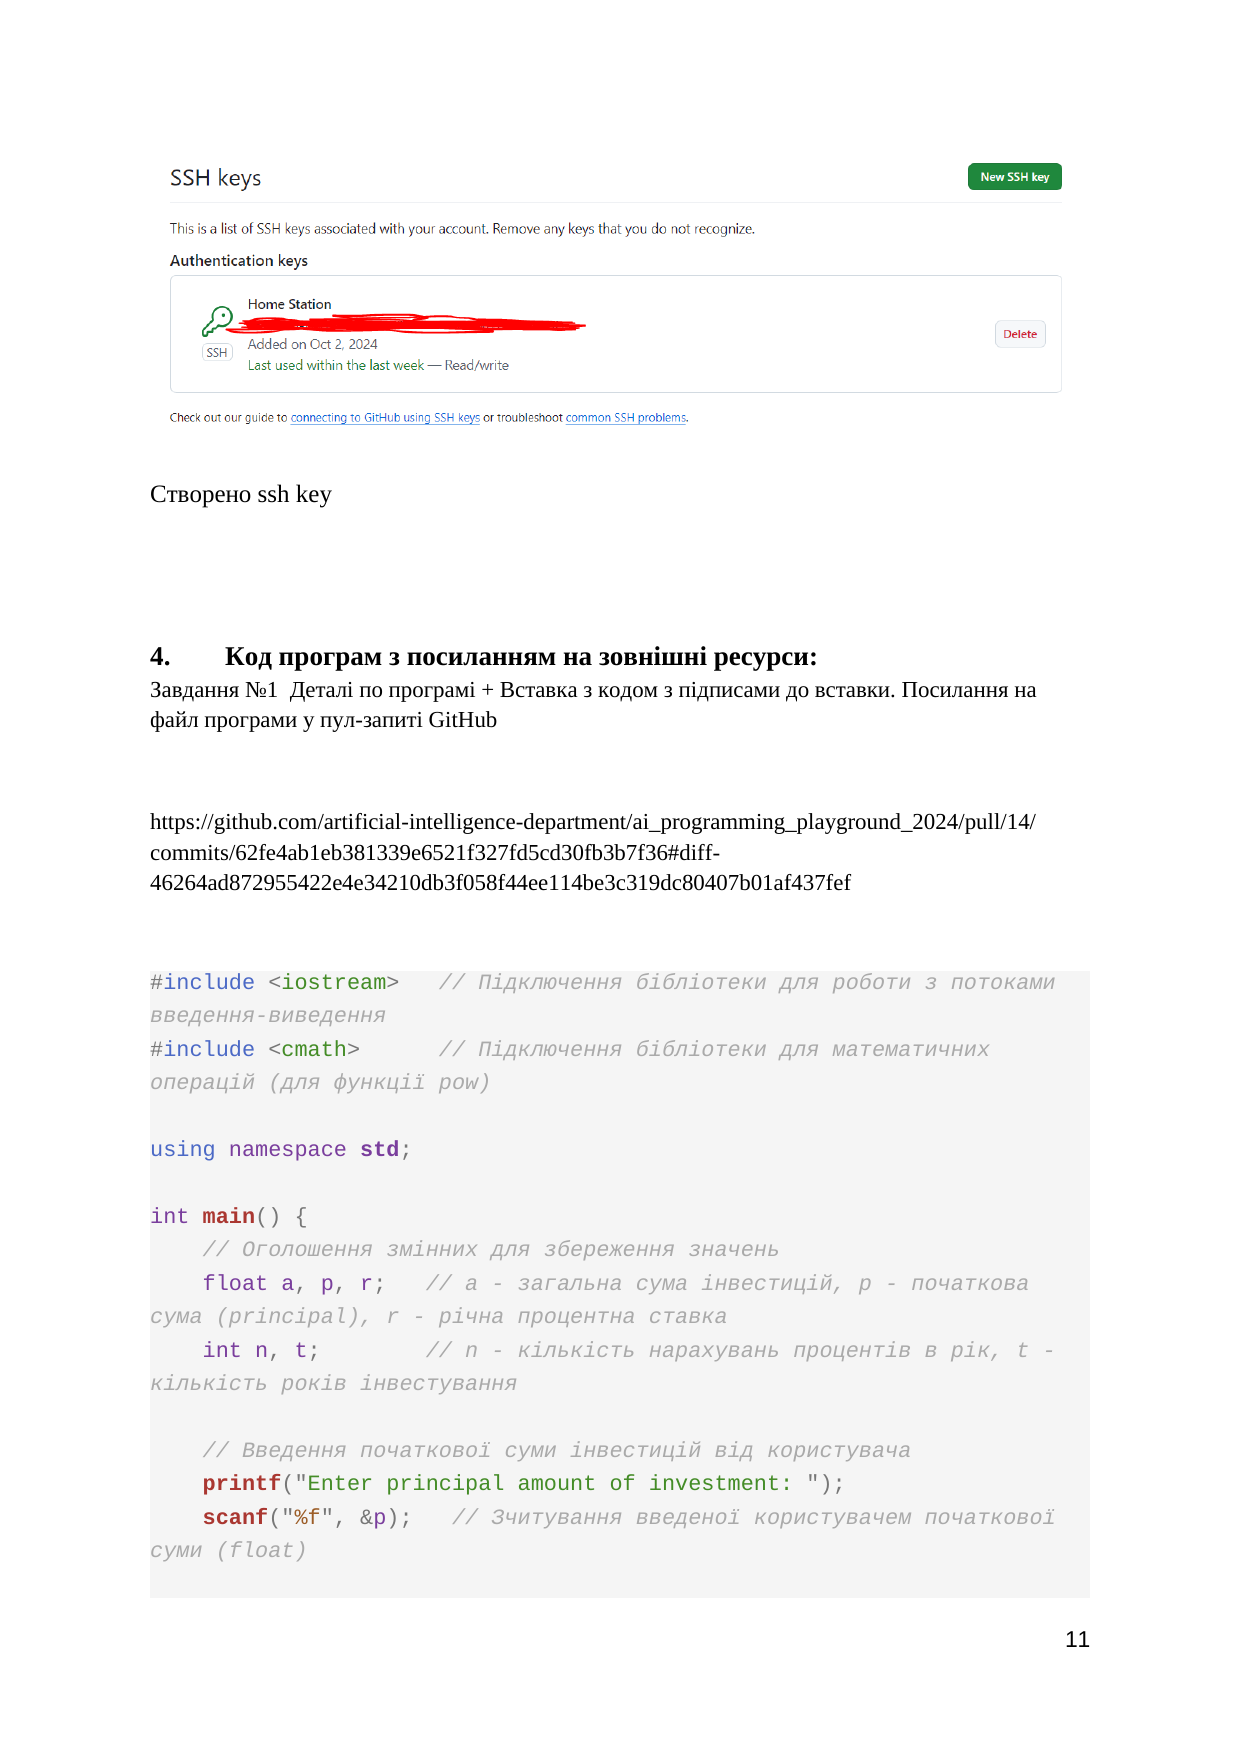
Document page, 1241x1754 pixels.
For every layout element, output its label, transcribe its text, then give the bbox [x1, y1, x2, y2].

text #include <iostream> // Підключення бібліотеки для роботи з потоками введення-виведення [150, 971, 1090, 1029]
text int n, t; // n - кількість нарахувань процентів в рік, t - кількість років інвестування [150, 1339, 1090, 1397]
text float a, p, r; // a - загальна сума інвестицій, p - початкова сума (principal), r - річна процентна ставка [150, 1272, 1090, 1330]
text // Введення початкової суми інвестицій від користувача [150, 1439, 1090, 1464]
text // Оголошення змінних для збереження значень [150, 1238, 1090, 1263]
text Створено ssh key [150, 479, 1090, 508]
text using namespace std; [150, 1138, 1090, 1163]
text int main() { [150, 1205, 1090, 1230]
subtitle 4. Код програм з посиланням на зовнішні ресурси: [150, 640, 1090, 672]
text scanf("%f", &p); // Зчитування введеної користувачем початкової суми (float) [150, 1506, 1090, 1564]
text #include <cmath> // Підключення бібліотеки для математичних операцій (для функції pow) [150, 1038, 1090, 1096]
picture [150, 150, 1091, 455]
text https://github.com/artificial-intelligence-department/ai_programming_playground_2024/pull/14/commits/62fe4ab1eb381339e6521f327fd5cd30fb3b7f36#diff-46264ad872955422e4e34210db3f058f44ee114be3c319dc80407b01af437fef [150, 808, 1090, 895]
text printf("Enter principal amount of investment: "); [150, 1472, 1090, 1497]
text Завдання №1 Деталі по програмі + Вставка з кодом з підписами до вставки. Посилання на файл програми у пул-запиті GitHub [150, 676, 1090, 733]
